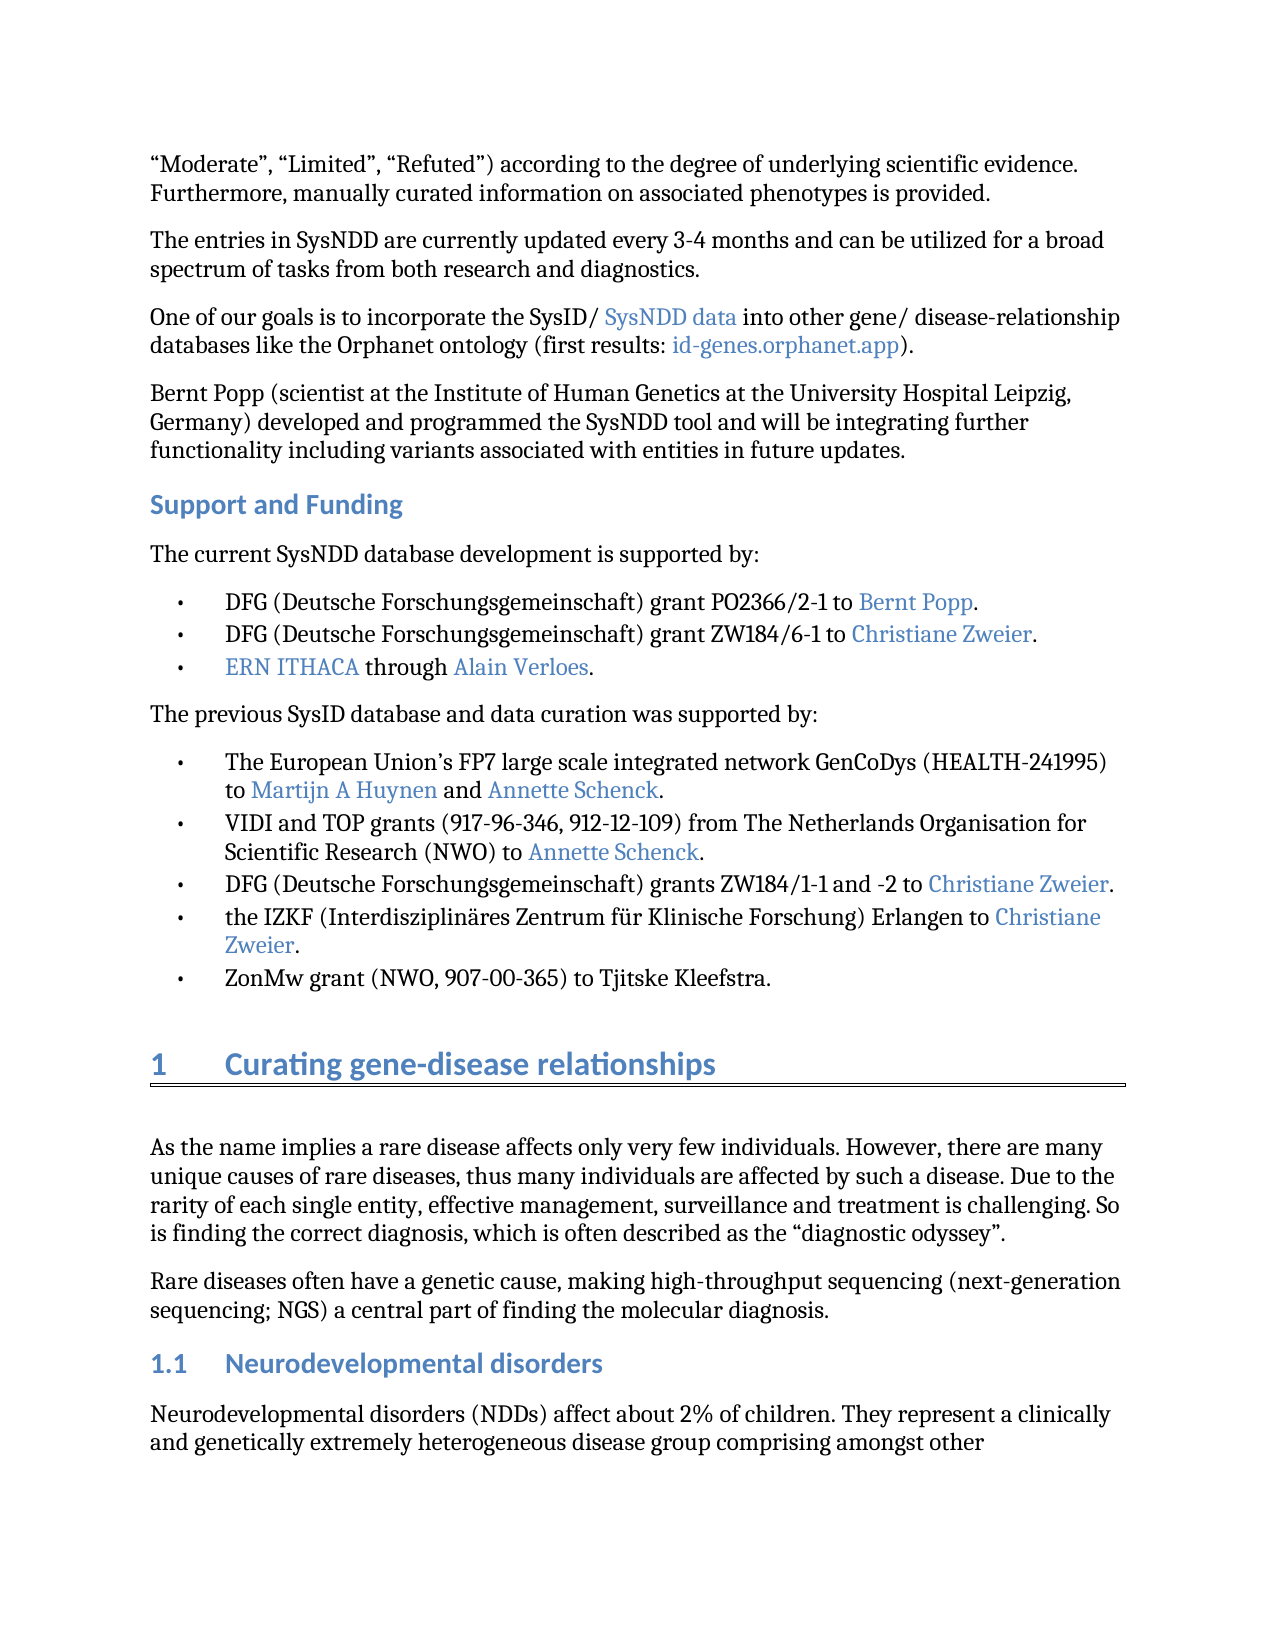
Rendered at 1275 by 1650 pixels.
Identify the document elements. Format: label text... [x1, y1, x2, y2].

text As the name implies a rare disease affects only very few individuals. However, there are many unique causes of rare diseases, thus many individuals are affected by such a disease. Due to the rarity of each single entity, effective management, surveillance and treatment is challenging. So is finding the correct diagnosis, which is often described as the “diagnostic odyssey”. [150, 1133, 1125, 1248]
list VIDI and TOP grants (917-96-346, 912-12-109) from The Netherlands Organisation for Scientific Research (NWO) to Annette Schenck. [175, 809, 1125, 866]
text The entries in SysNDD are currently updated every 3-4 months and can be utilized for a broad spectrum of tasks from both research and diagnostics. [150, 226, 1125, 284]
subtitle 1 Curating gene-disease relationships [150, 1043, 1125, 1083]
text Bernt Popp (scientist at the Institute of Human Genetics at the University Hospital Leipzig, Germany) developed and programmed the SysNDD tool and will be integrating further functionality including variants associated with entities in future updates. [150, 379, 1125, 465]
list DFG (Deutsche Forschungsgemeinschaft) grants ZW184/1-1 and -2 to Christiane Zweier. [175, 870, 1125, 899]
text The previous SysID database and data curation was supported by: [150, 700, 1125, 729]
list DFG (Deutsche Forschungsgemeinschaft) grant ZW184/6-1 to Christiane Zweier. [175, 620, 1125, 649]
text Rare diseases often have a genetic cause, making high-throughput sequencing (next-generation sequencing; NGS) a central part of finding the molecular diagnosis. [150, 1267, 1125, 1324]
subtitle 1.1 Neurodevelopmental disorders [150, 1345, 1125, 1381]
list the IZKF (Interdisziplinäres Zentrum für Klinische Forschung) Erlangen to Christiane Zweier. [175, 903, 1125, 960]
subtitle Support and Funding [150, 486, 1125, 521]
text One of our goals is to incorporate the SysID/ SysNDD data into other gene/ disease-relationship databases like the Orphanet ontology (first results: id-genes.orphanet.app). [150, 302, 1125, 360]
text The current SysNDD database development is supported by: [150, 540, 1125, 569]
list The European Union’s FP7 large scale integrated network GenCoDys (HEALTH-241995) to Martijn A Huynen and Annette Schenck. [175, 748, 1125, 805]
list DFG (Deutsche Forschungsgemeinschaft) grant PO2366/2-1 to Bernt Popp. [175, 588, 1125, 616]
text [150, 150, 1125, 207]
list ZonMw grant (NWO, 907-00-365) to Tjitske Kleefstra. [175, 964, 1125, 993]
list ERN ITHACA through Alain Verloes. [175, 653, 1125, 681]
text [150, 1399, 1125, 1457]
